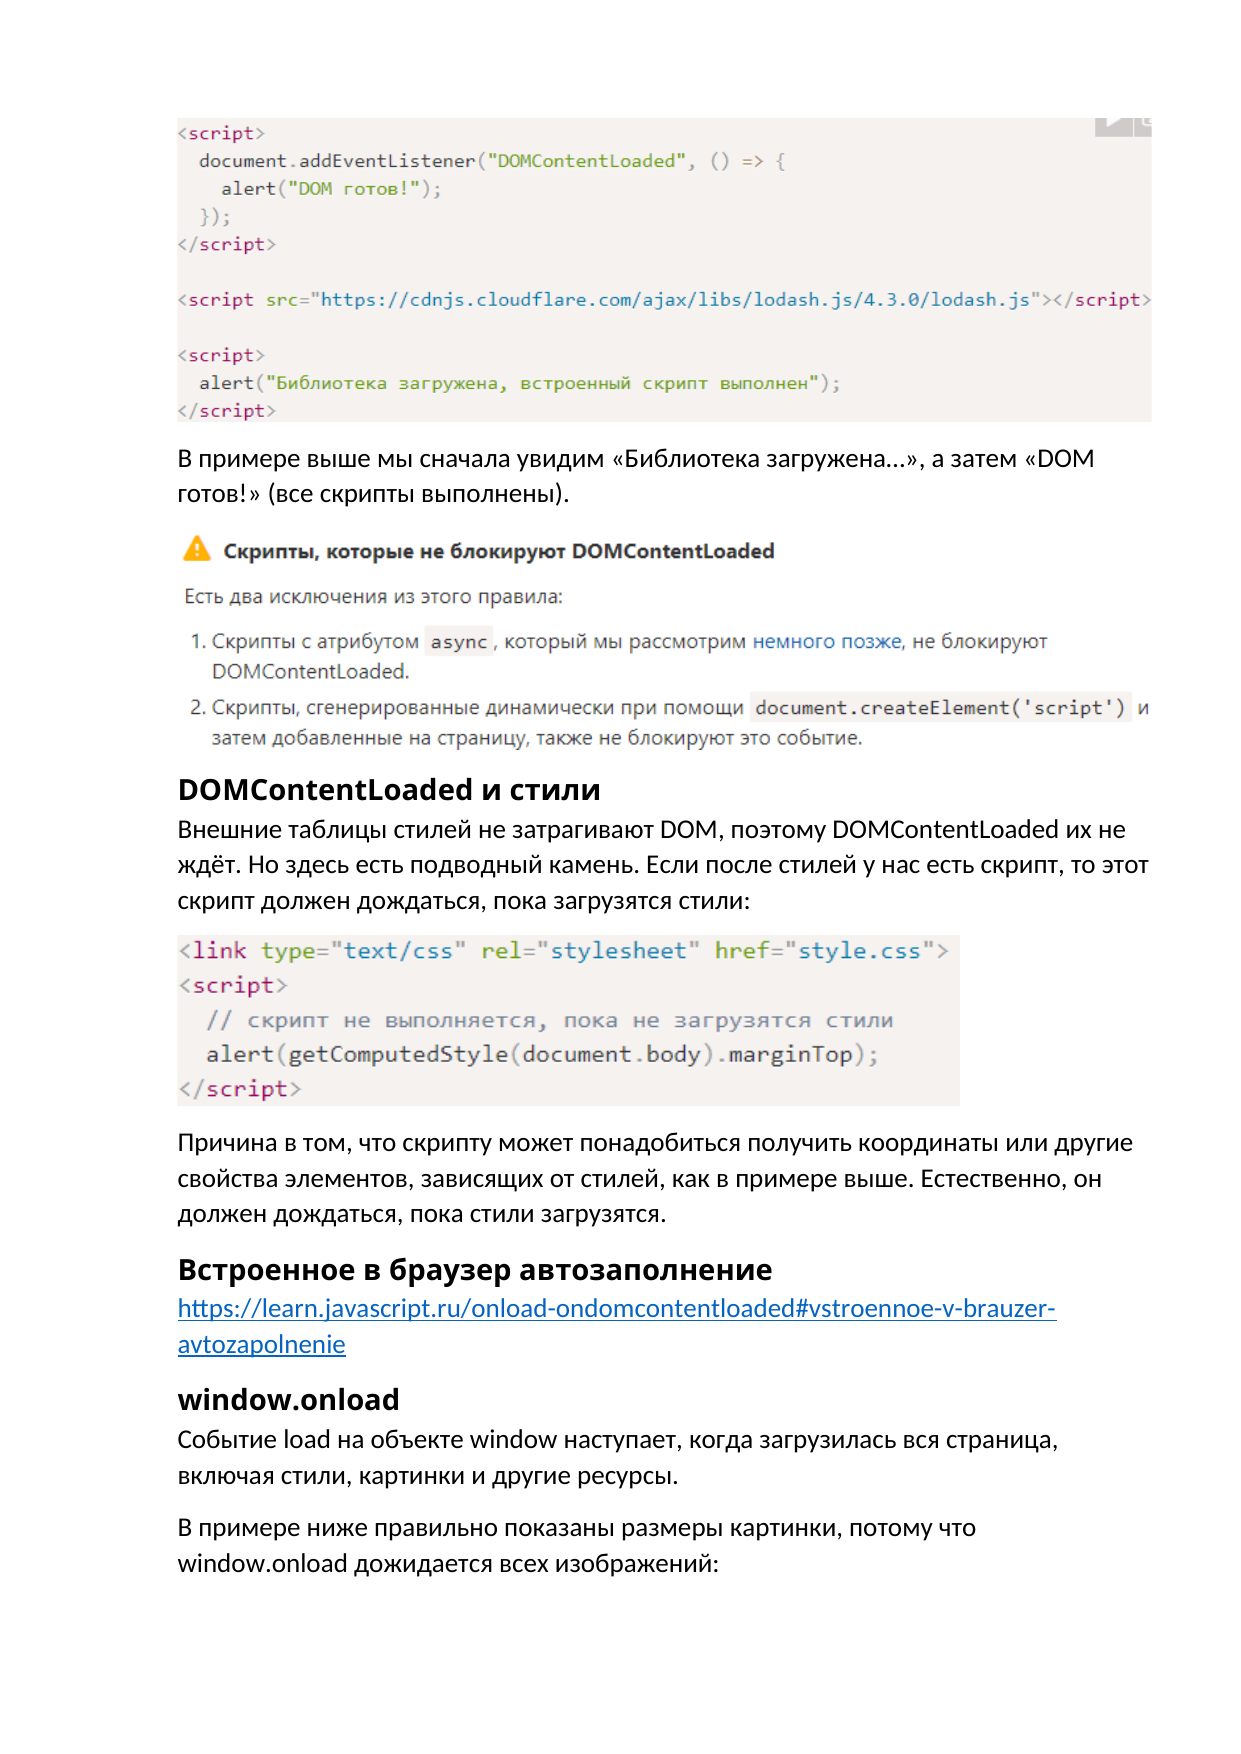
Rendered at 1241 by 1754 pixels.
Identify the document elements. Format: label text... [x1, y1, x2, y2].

picture [177, 935, 960, 1106]
picture [177, 118, 1152, 422]
text https://learn.javascript.ru/onload-ondomcontentloaded#vstroennoe-v-brauzer-avtozapolnenie [177, 1292, 1152, 1360]
subtitle DOMContentLoaded и стили [177, 769, 1152, 809]
text В примере ниже правильно показаны размеры картинки, потому что window.onload дожидается всех изображений: [177, 1510, 1152, 1579]
text Причина в том, что скрипту может понадобиться получить координаты или другие свойства элементов, зависящих от стилей, как в примере выше. Естественно, он должен дождаться, пока стили загрузятся. [177, 1125, 1152, 1229]
picture [177, 528, 1152, 750]
text Событие load на объекте window наступает, когда загрузилась вся страница, включая стили, картинки и другие ресурсы. [177, 1422, 1152, 1491]
subtitle window.onload [177, 1379, 1152, 1419]
text В примере выше мы сначала увидим «Библиотека загружена…», а затем «DOM готов!» (все скрипты выполнены). [177, 441, 1152, 509]
subtitle Встроенное в браузер автозаполнение [177, 1249, 1152, 1288]
text Внешние таблицы стилей не затрагивают DOM, поэтому DOMContentLoaded их не ждёт. Но здесь есть подводный камень. Если после стилей у нас есть скрипт, то этот скрипт должен дождаться, пока загрузятся стили: [177, 812, 1152, 916]
